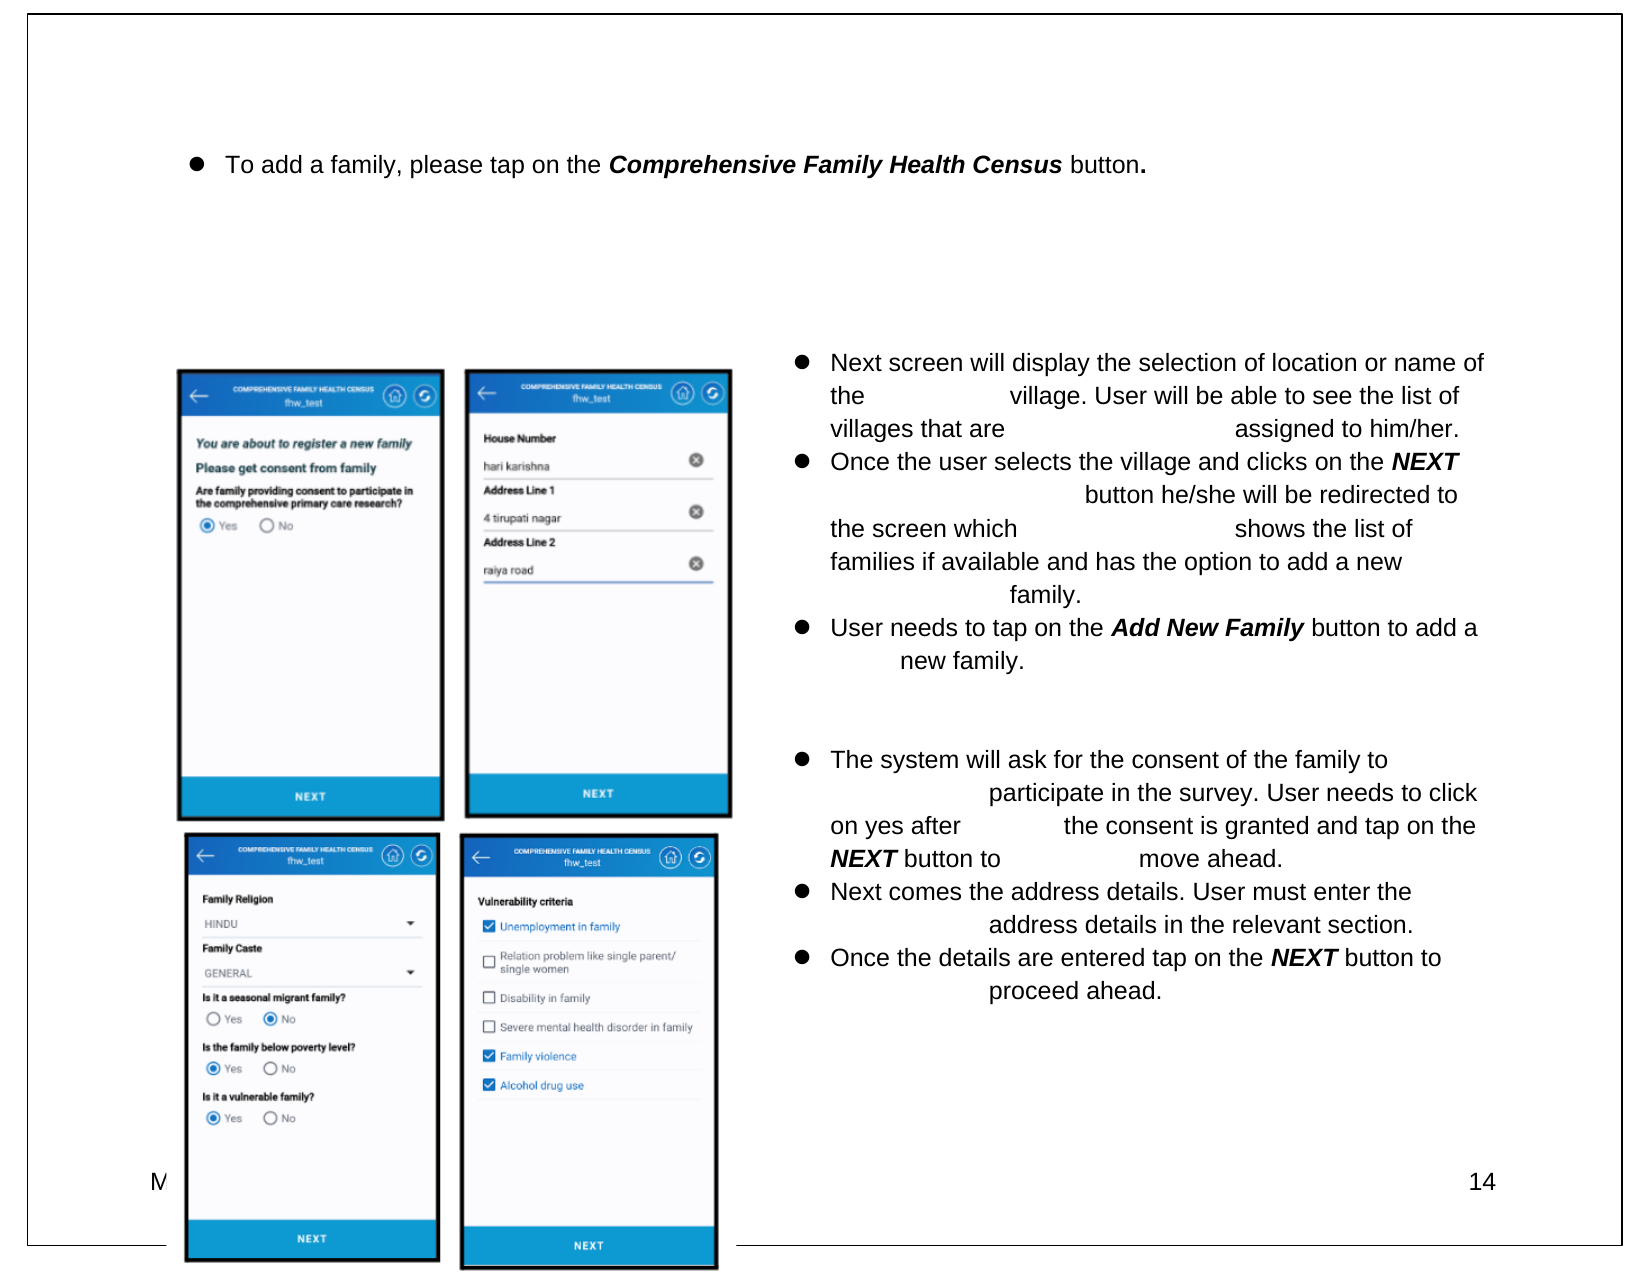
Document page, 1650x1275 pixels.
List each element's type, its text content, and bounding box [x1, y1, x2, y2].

list The system will ask for the consent of the family to participate in the survey. User needs to click on yes after the consent is granted and tap on the NEXT button to move ahead. [737, 745, 1500, 873]
list Once the details are entered tap on the NEXT button to proceed ahead. [737, 943, 1500, 1005]
list To add a family, please tap on the Comprehensive Family Health Census button. [187, 150, 1500, 179]
picture [166, 361, 737, 1275]
list User needs to tap on the Add New Family button to add a new family. [737, 613, 1500, 674]
list Next screen will display the selection of location or name of the village. User will be able to see the list of villages that are assigned to him/her. [187, 348, 1500, 443]
list Next comes the address details. User must enter the address details in the relevant section. [737, 877, 1500, 939]
list Once the user selects the village and clicks on the NEXT button he/she will be redirected to the screen which shows the list of families if available and has the option to add a new family. [737, 447, 1500, 608]
